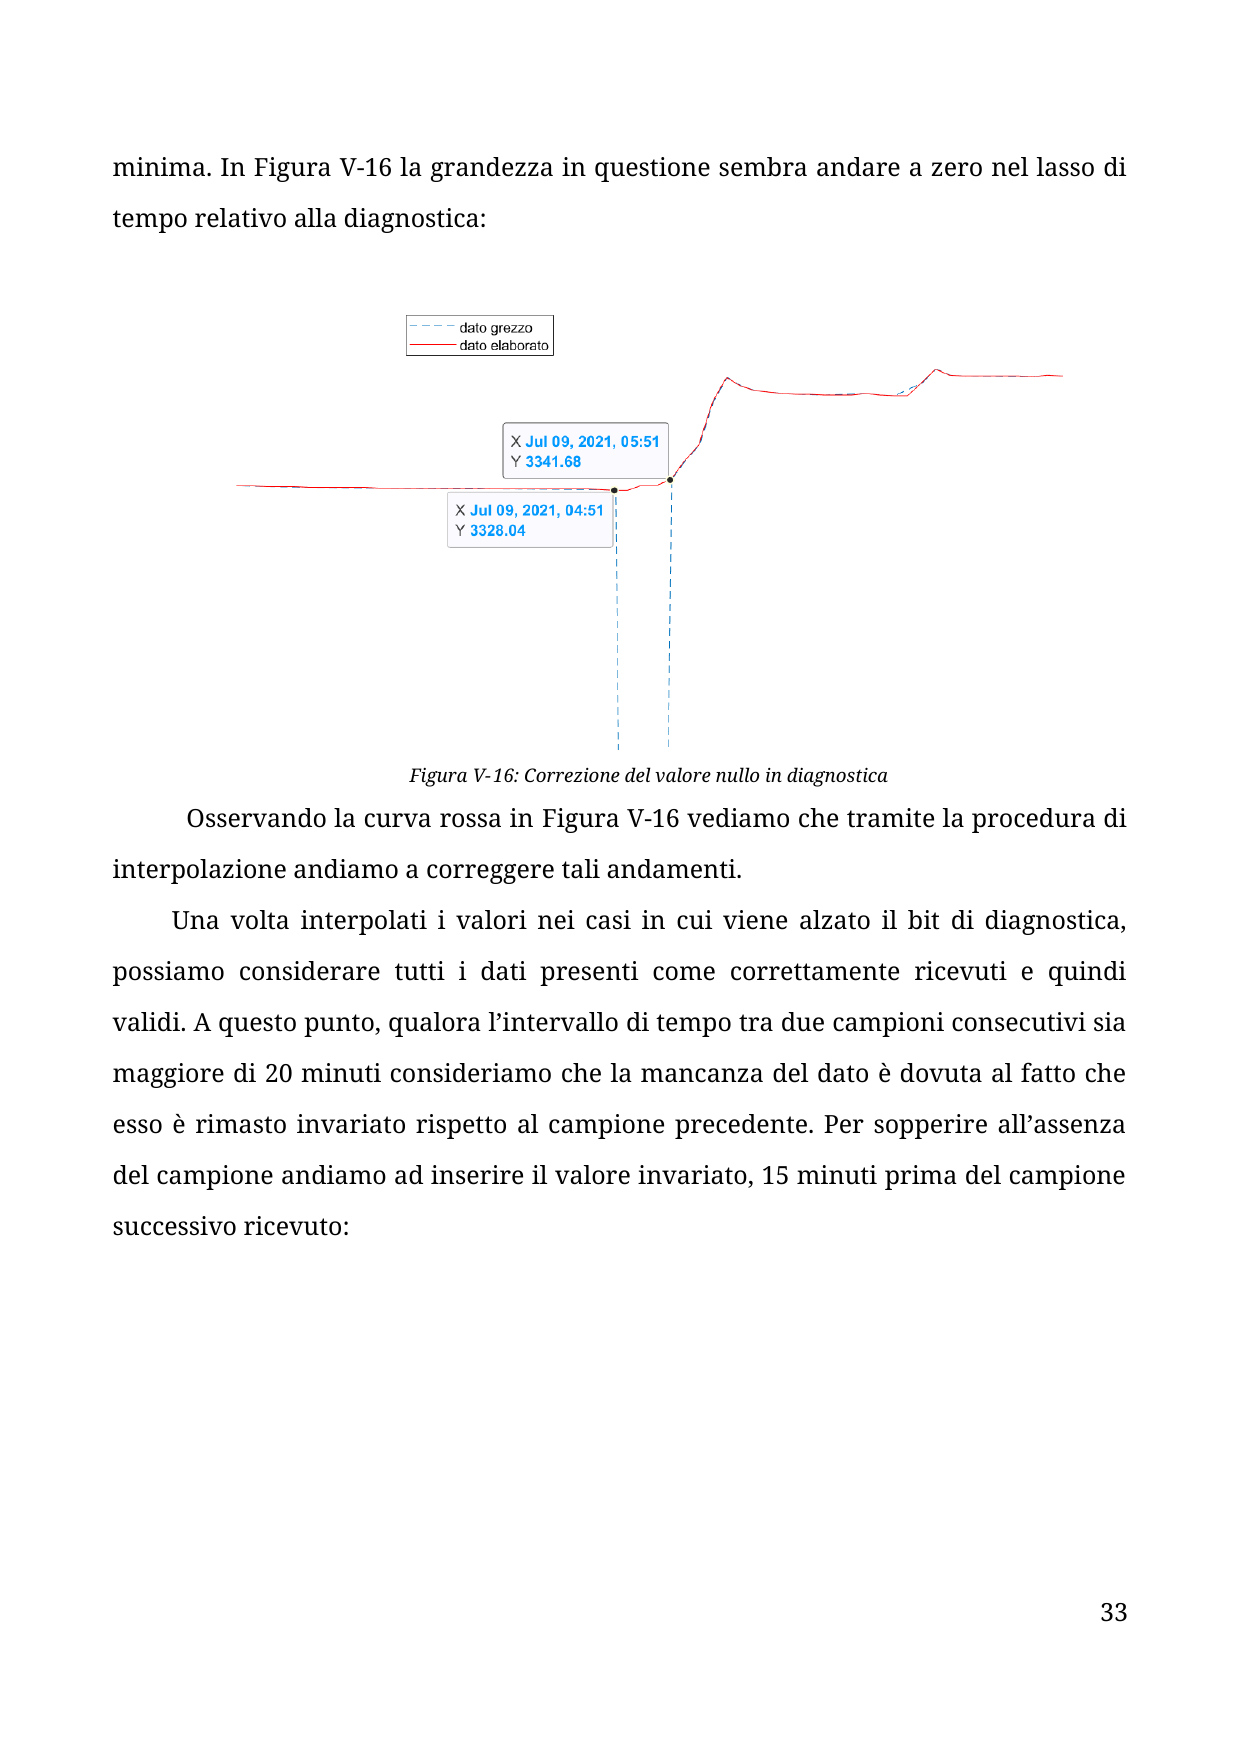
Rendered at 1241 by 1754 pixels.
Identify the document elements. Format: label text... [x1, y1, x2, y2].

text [112, 150, 1128, 235]
text Una volta interpolati i valori nei casi in cui viene alzato il bit di diagnostica, possiamo considerare tutti i dati presenti come correttamente ricevuti e quindi validi. A questo punto, qualora l’intervallo di tempo tra due campioni consecutivi sia maggiore di 20 minuti consideriamo che la mancanza del dato è dovuta al fatto che esso è rimasto invariato rispetto al campione precedente. Per sopperire all’assenza del campione andiamo ad inserire il valore invariato, 15 minuti prima del campione successivo ricevuto: [112, 903, 1128, 1243]
picture [236, 252, 1063, 750]
